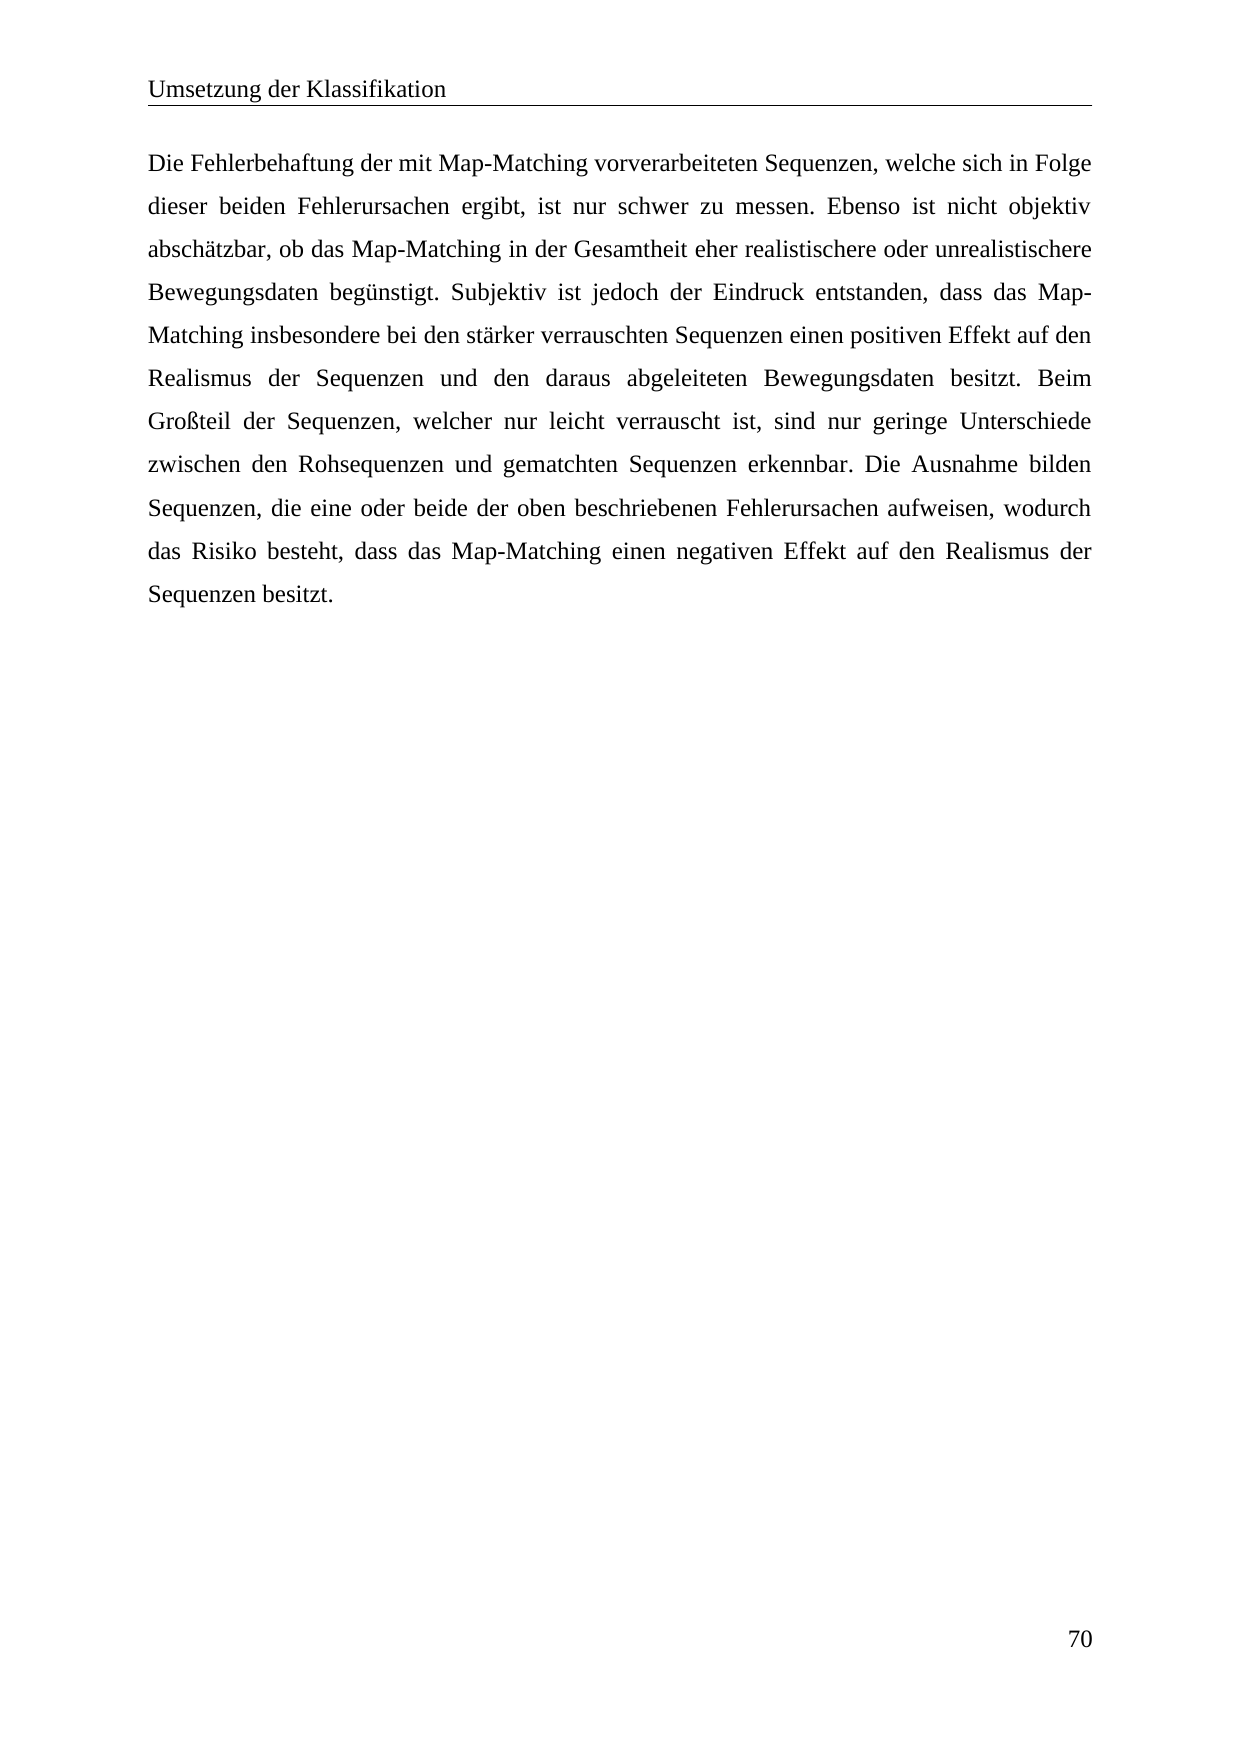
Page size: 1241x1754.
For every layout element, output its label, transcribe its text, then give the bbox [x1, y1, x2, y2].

text Die Fehlerbehaftung der mit Map-Matching vorverarbeiteten Sequenzen, welche sich in Folge dieser beiden Fehlerursachen ergibt, ist nur schwer zu messen. Ebenso ist nicht objektiv abschätzbar, ob das Map-Matching in der Gesamtheit eher realistischere oder unrealistischere Bewegungsdaten begünstigt. Subjektiv ist jedoch der Eindruck entstanden, dass das Map-Matching insbesondere bei den stärker verrauschten Sequenzen einen positiven Effekt auf den Realismus der Sequenzen und den daraus abgeleiteten Bewegungsdaten besitzt. Beim Großteil der Sequenzen, welcher nur leicht verrauscht ist, sind nur geringe Unterschiede zwischen den Rohsequenzen und gematchten Sequenzen erkennbar. Die Ausnahme bilden Sequenzen, die eine oder beide der oben beschriebenen Fehlerursachen aufweisen, wodurch das Risiko besteht, dass das Map-Matching einen negativen Effekt auf den Realismus der Sequenzen besitzt. [148, 148, 1092, 608]
